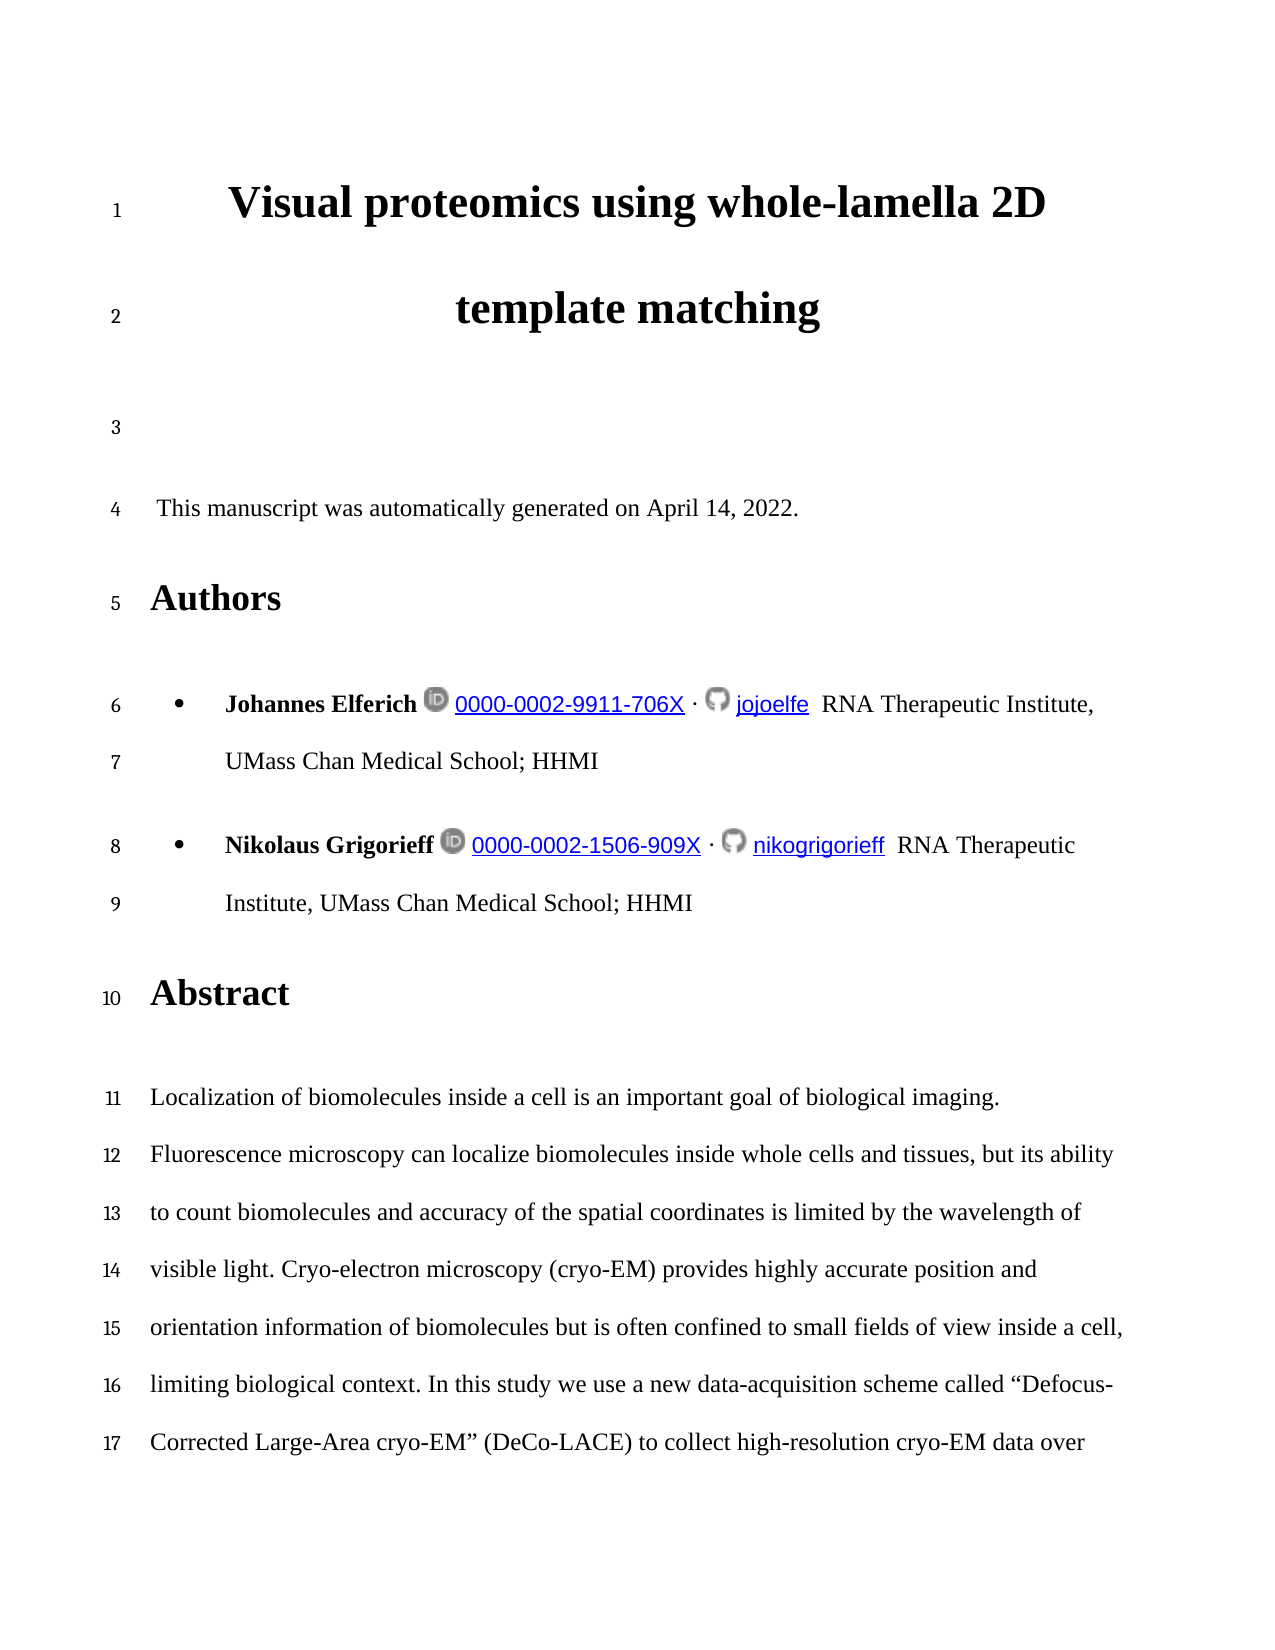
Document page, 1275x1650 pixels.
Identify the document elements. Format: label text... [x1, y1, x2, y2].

subtitle Authors [150, 576, 1125, 619]
picture [705, 687, 730, 712]
list Nikolaus Grigorieff 0000-0002-1506-909X · nikogrigorieff RNA Therapeutic Institute, UMass Chan Medical School; HHMI [175, 829, 1125, 917]
picture [721, 828, 747, 854]
title Visual proteomics using whole-lamella 2D template matching [150, 175, 1125, 333]
picture [440, 828, 466, 854]
picture [423, 687, 449, 712]
text This manuscript was automatically generated on April 14, 2022. [150, 493, 1125, 522]
list Johannes Elferich 0000-0002-9911-706X · jojoelfe RNA Therapeutic Institute, UMass Chan Medical School; HHMI [175, 687, 1125, 775]
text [150, 1082, 1125, 1455]
subtitle Abstract [150, 970, 1125, 1013]
